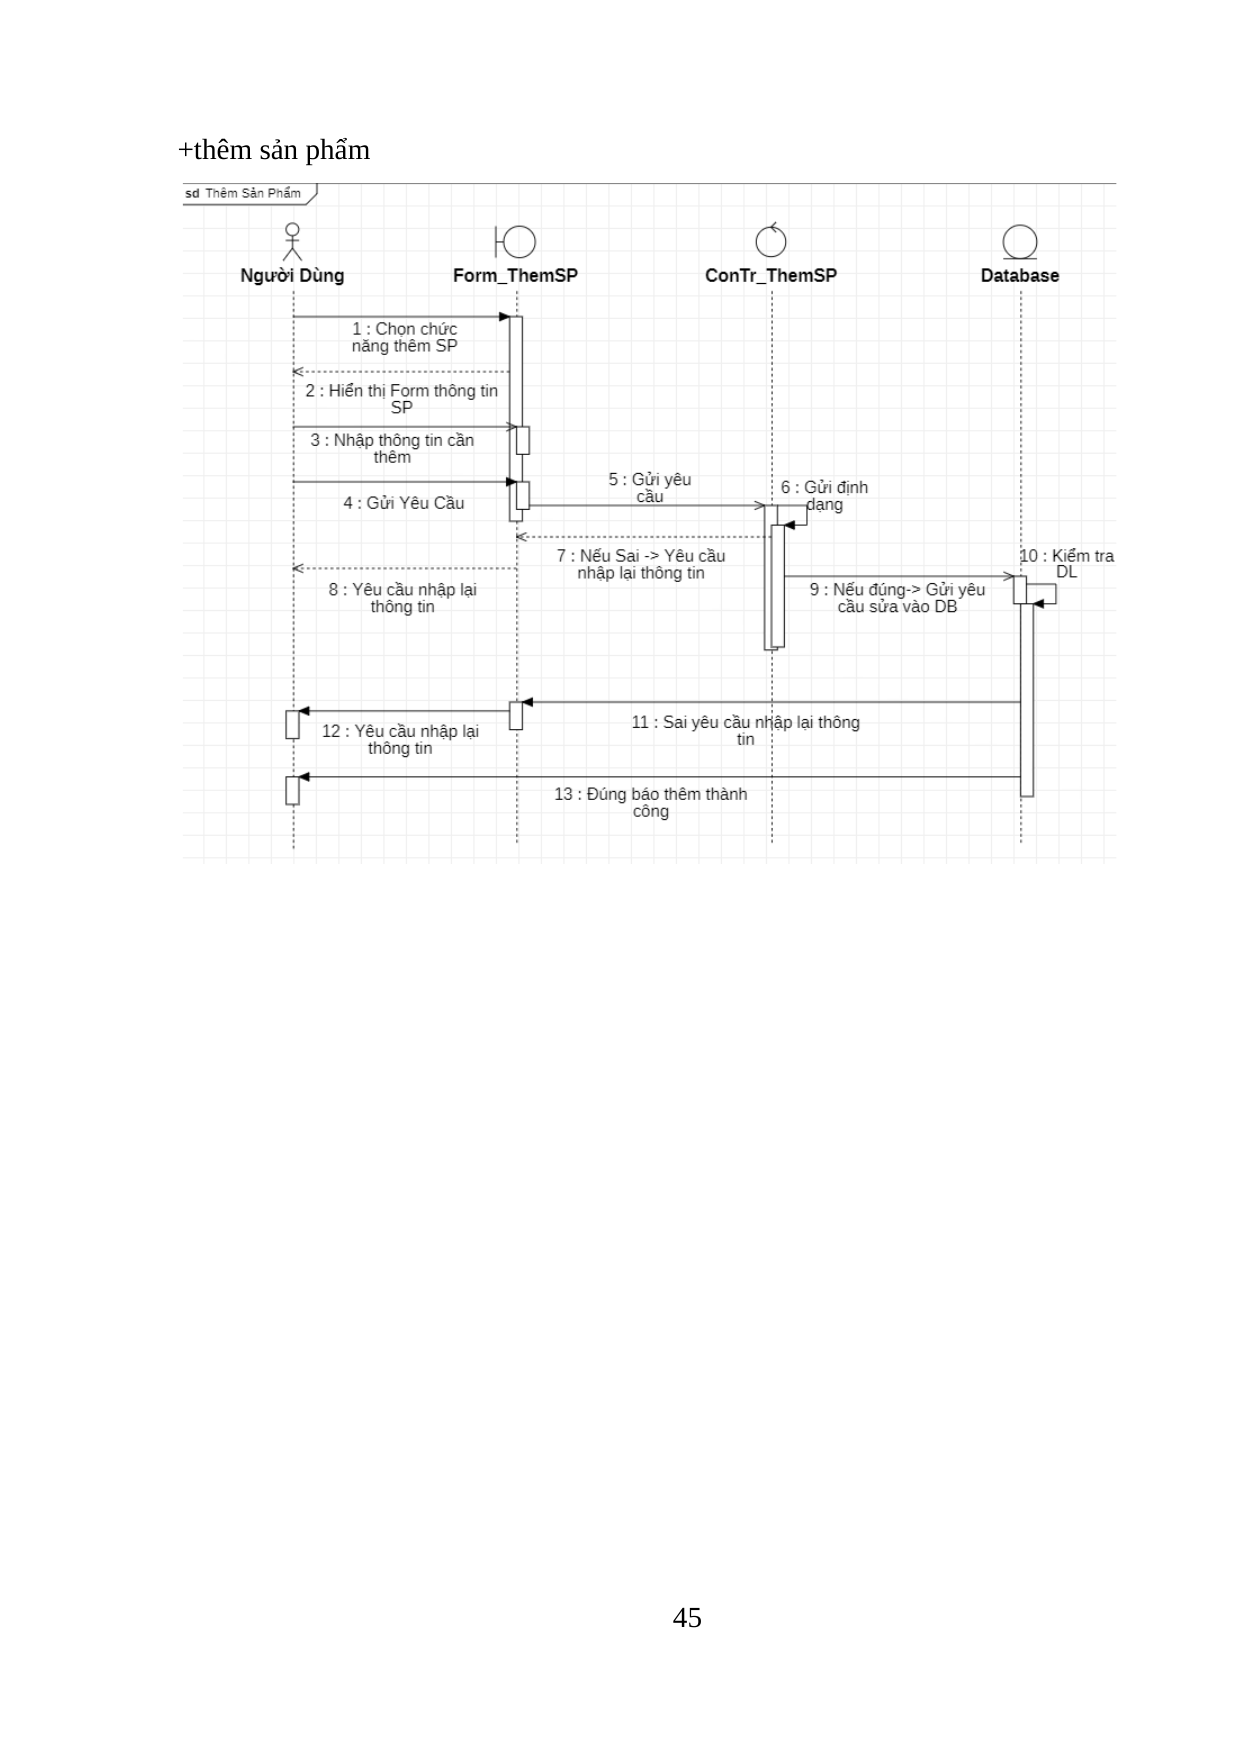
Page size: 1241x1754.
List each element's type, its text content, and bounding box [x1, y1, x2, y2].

text +thêm sản phẩm [177, 132, 1122, 166]
picture [182, 183, 1117, 864]
